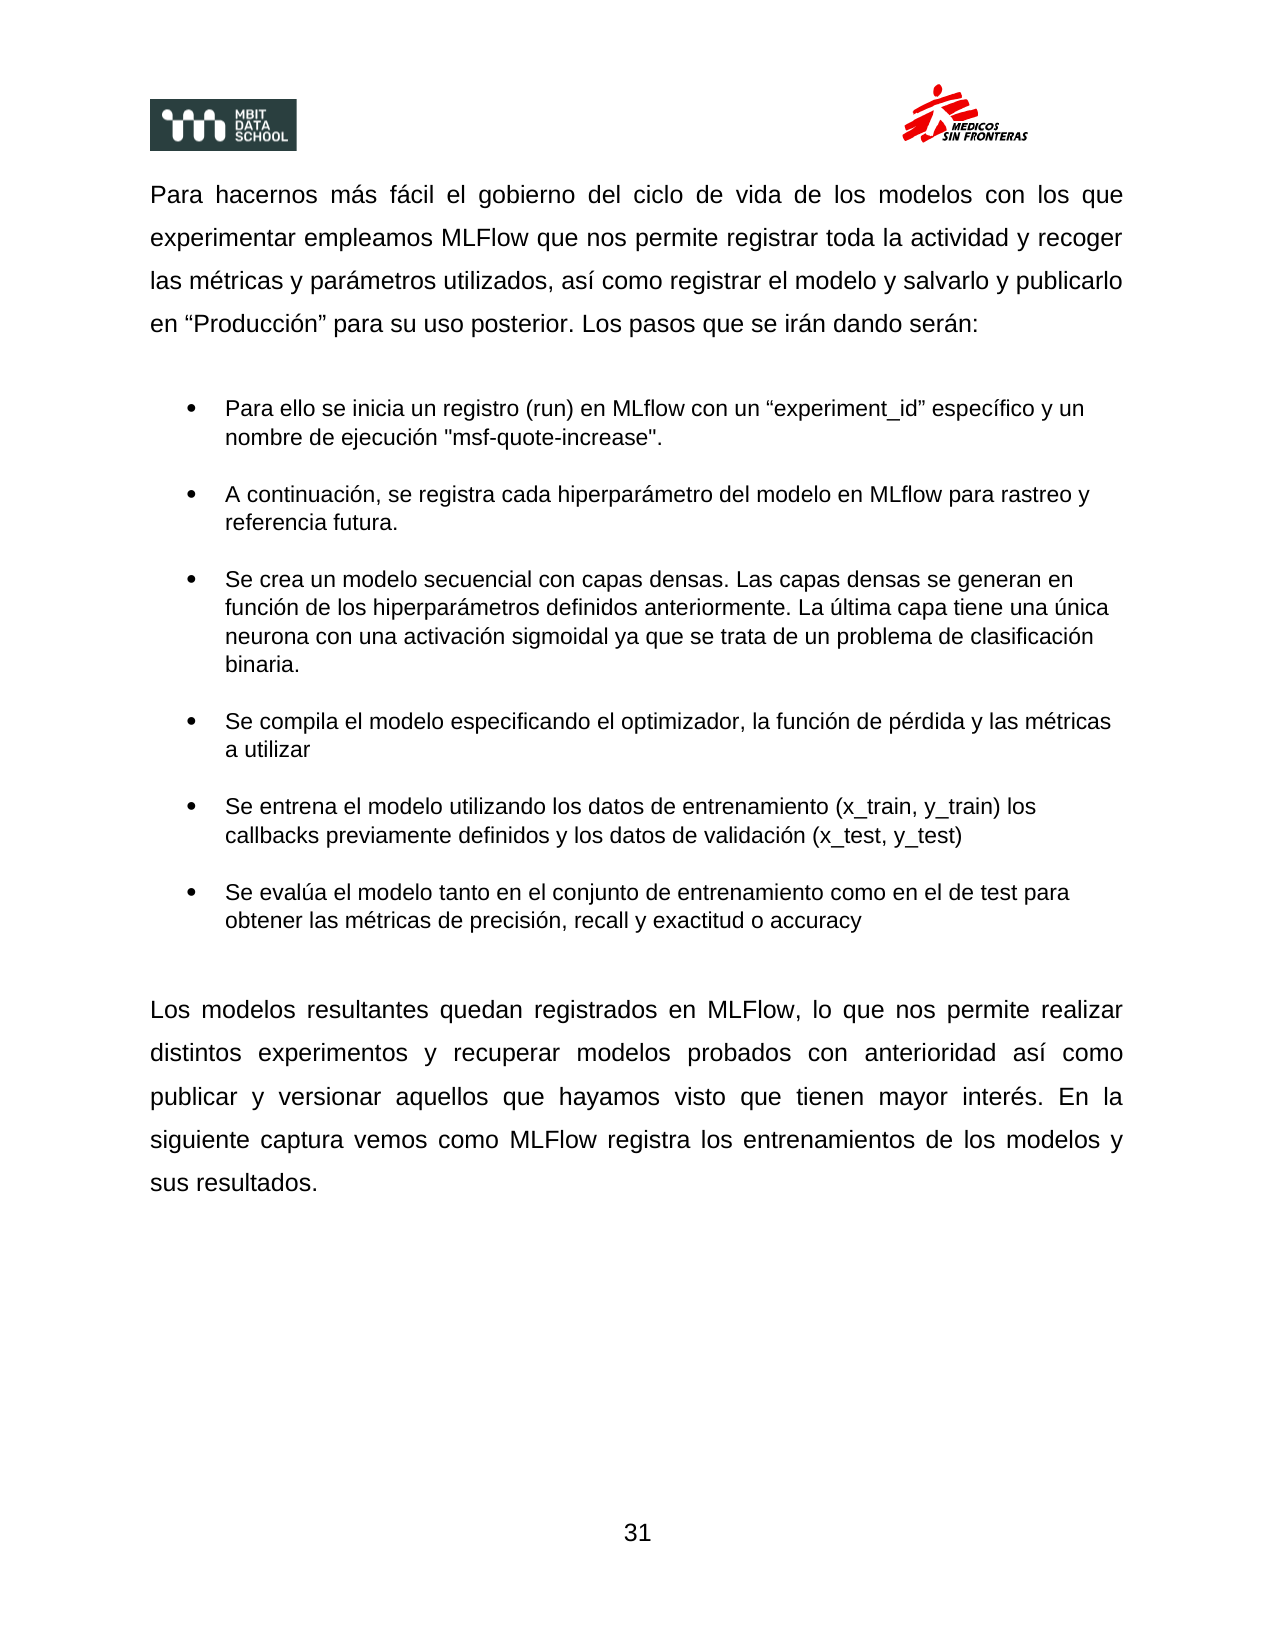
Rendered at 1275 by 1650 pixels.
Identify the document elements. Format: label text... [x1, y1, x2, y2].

list Se entrena el modelo utilizando los datos de entrenamiento (x_train, y_train) los callbacks previamente definidos y los datos de validación (x_test, y_test) [187, 793, 1125, 848]
text Los modelos resultantes quedan registrados en MLFlow, lo que nos permite realizar distintos experimentos y recuperar modelos probados con anterioridad así como publicar y versionar aquellos que hayamos visto que tienen mayor interés. En la siguiente captura vemos como MLFlow registra los entrenamientos de los modelos y sus resultados. [150, 995, 1125, 1197]
picture [150, 99, 297, 151]
list Se evalúa el modelo tanto en el conjunto de entrenamiento como en el de test para obtener las métricas de precisión, recall y exactitud o accuracy [187, 879, 1125, 933]
text Para hacernos más fácil el gobierno del ciclo de vida de los modelos con los que experimentar empleamos MLFlow que nos permite registrar toda la actividad y recoger las métricas y parámetros utilizados, así como registrar el modelo y salvarlo y publicarlo en “Producción” para su uso posterior. Los pasos que se irán dando serán: [150, 179, 1125, 338]
list A continuación, se registra cada hiperparámetro del modelo en MLflow para rastreo y referencia futura. [187, 481, 1125, 535]
picture [893, 75, 1036, 151]
list Se compila el modelo especificando el optimizador, la función de pérdida y las métricas a utilizar [187, 708, 1125, 763]
list Para ello se inicia un registro (run) en MLflow con un “experiment_id” específico y un nombre de ejecución "msf-quote-increase". [187, 395, 1125, 450]
list Se crea un modelo secuencial con capas densas. Las capas densas se generan en función de los hiperparámetros definidos anteriormente. La última capa tiene una única neurona con una activación sigmoidal ya que se trata de un problema de clasificación binaria. [187, 566, 1125, 677]
